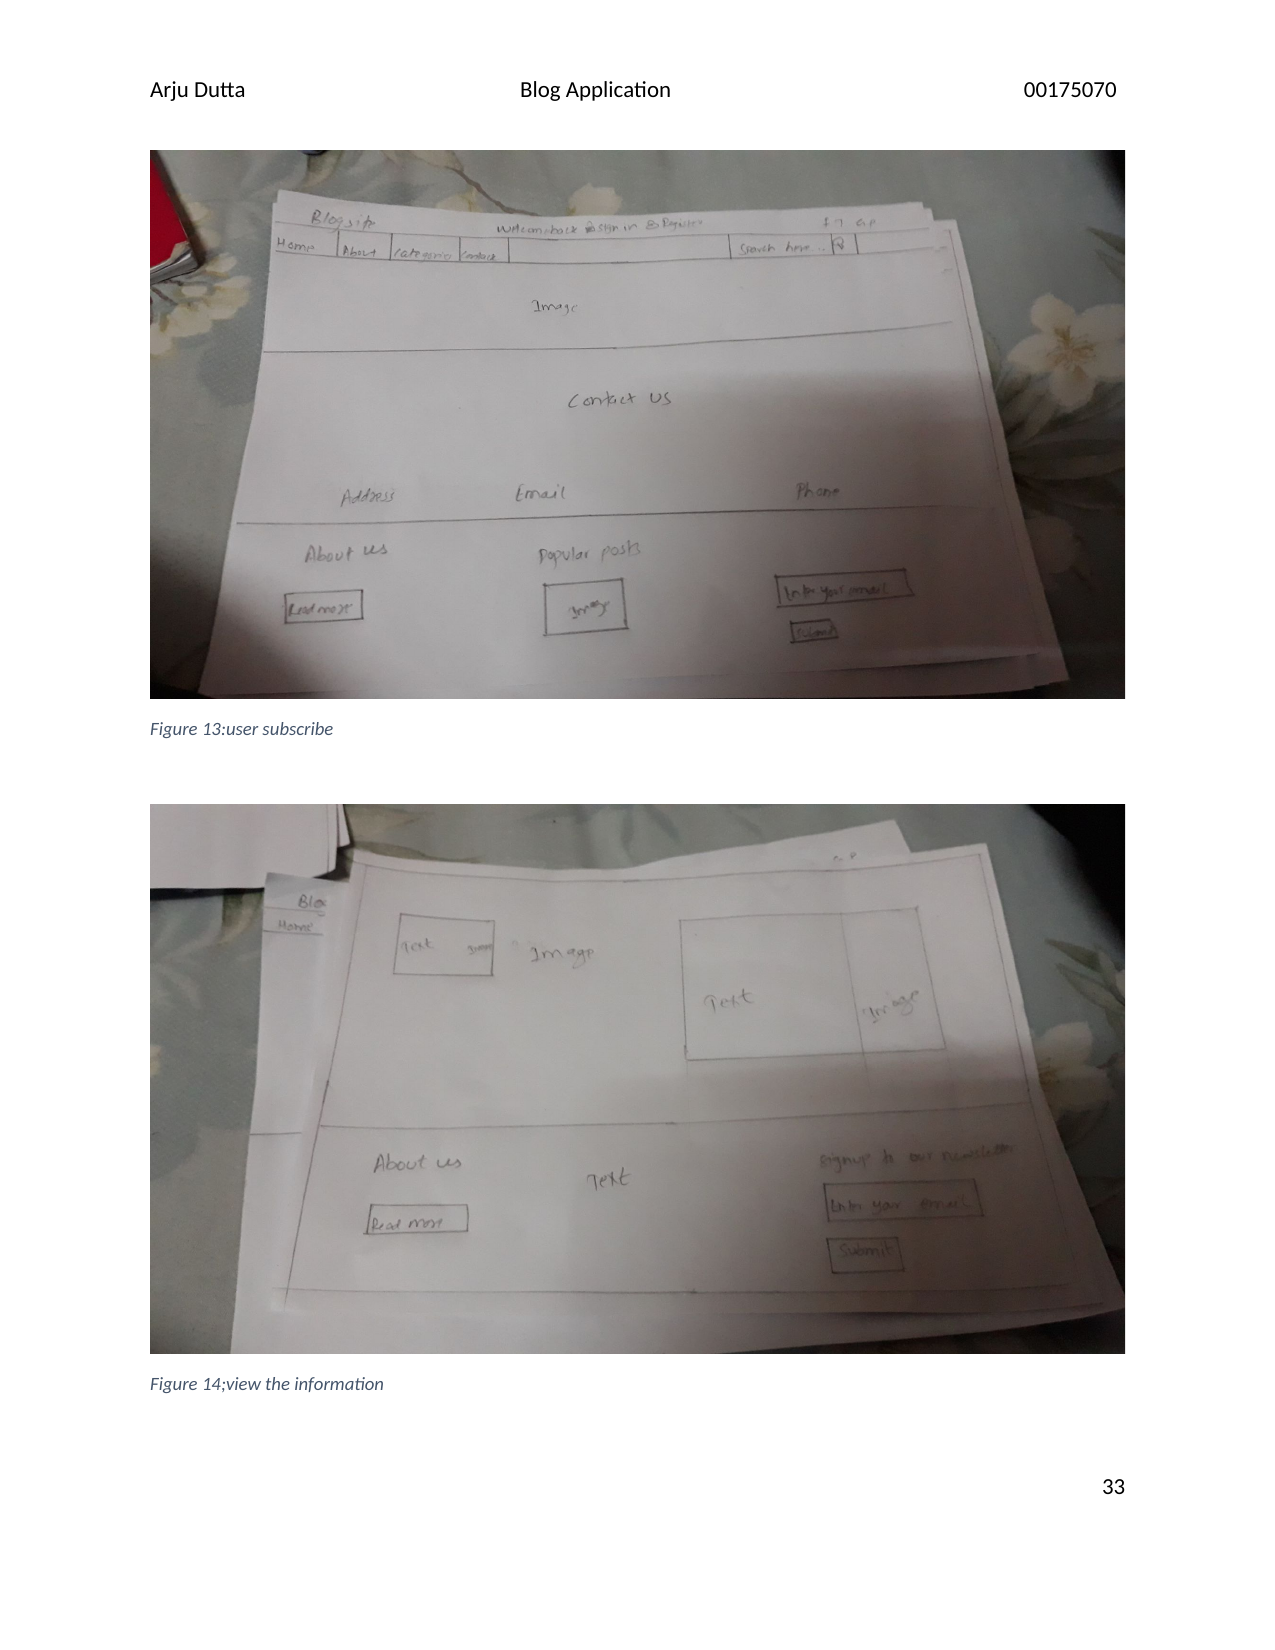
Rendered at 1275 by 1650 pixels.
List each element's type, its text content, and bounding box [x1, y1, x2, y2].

text Figure 14;view the information [150, 1372, 1125, 1395]
picture [150, 150, 1125, 699]
text Figure 13:user subscribe [150, 717, 1125, 740]
picture [150, 804, 1125, 1354]
